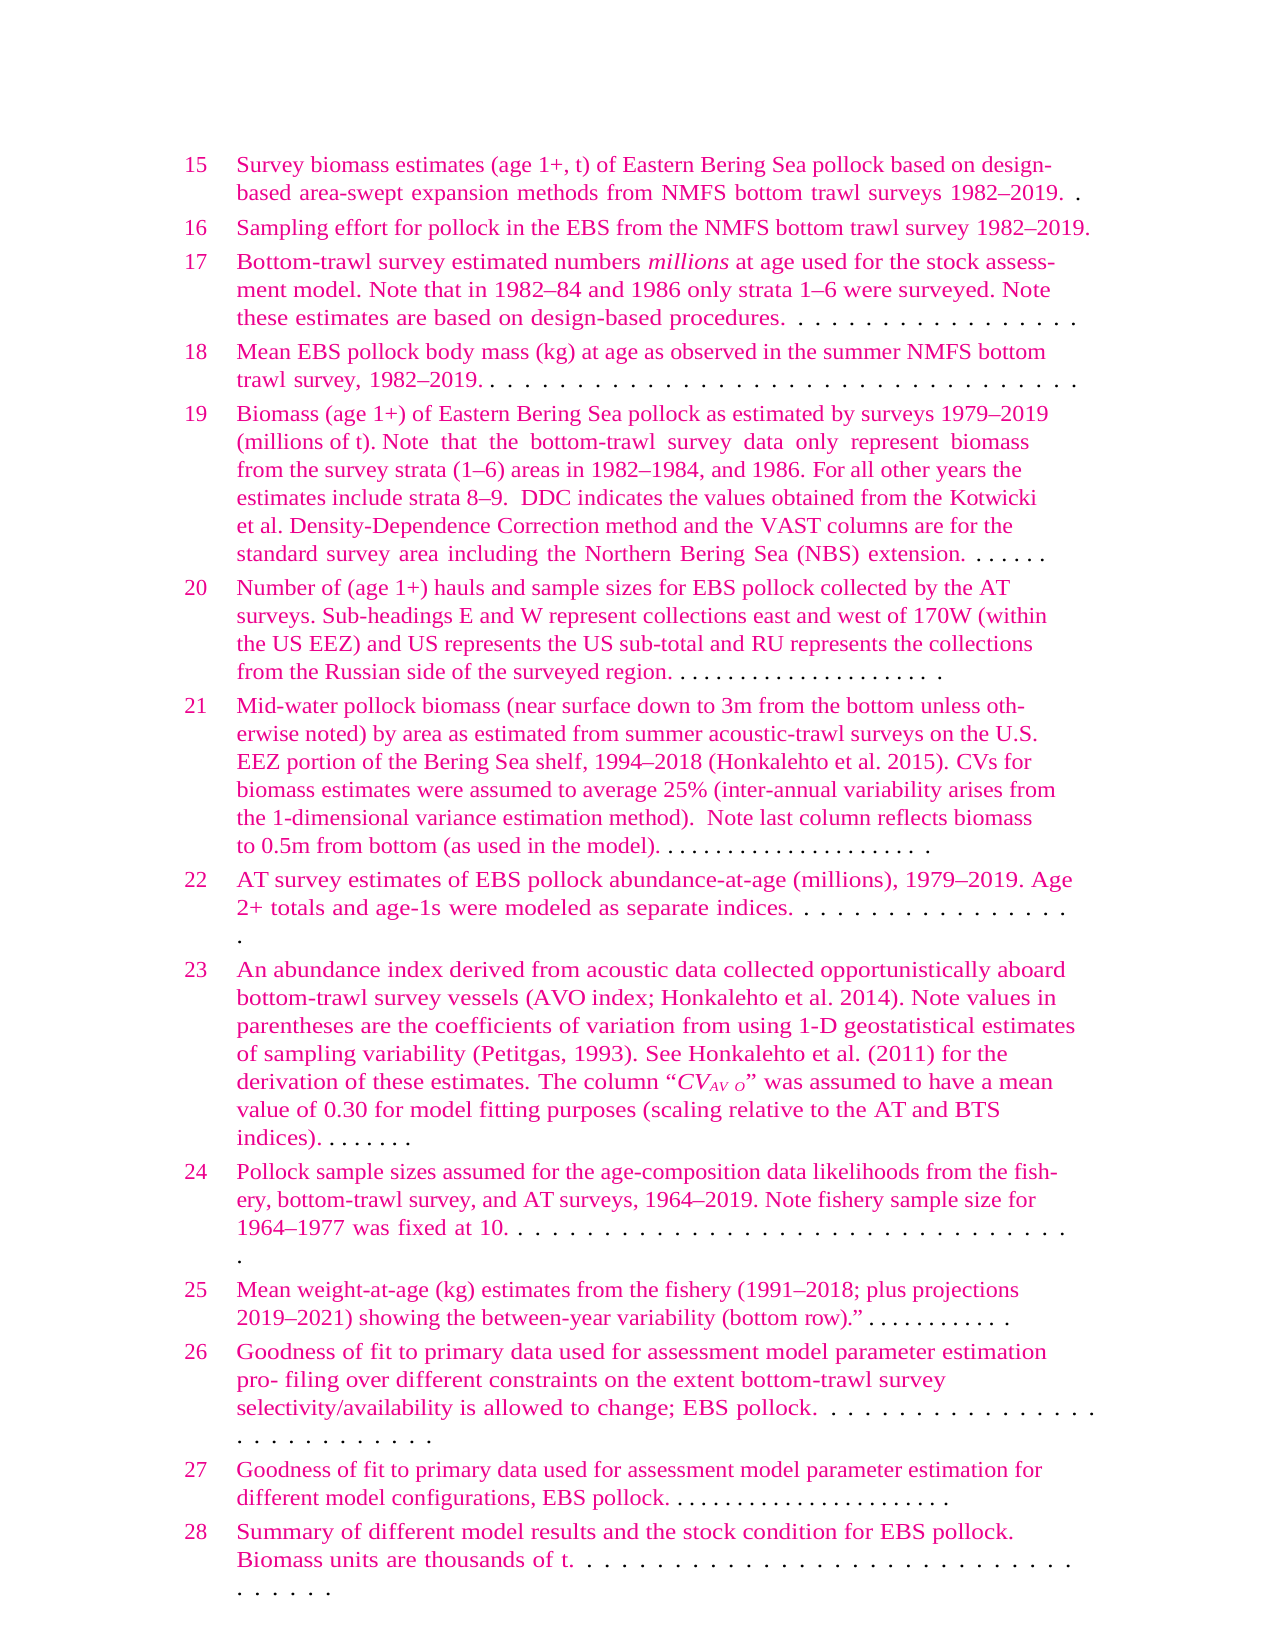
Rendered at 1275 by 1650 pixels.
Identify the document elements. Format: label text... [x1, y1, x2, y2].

list Mean EBS pollock body mass (kg) at age as observed in the summer NMFS bottom trawl survey, 1982–2019. . . . . . . . . . . . . . . . . . . . . . . . . . . . . . . . . . . [184, 338, 1082, 392]
list AT survey estimates of EBS pollock abundance-at-age (millions), 1979–2019. Age 2+ totals and age-1s were modeled as separate indices. . . . . . . . . . . . . . . . . . [184, 866, 1082, 948]
list Survey biomass estimates (age 1+, t) of Eastern Bering Sea pollock based on design- based area-swept expansion methods from NMFS bottom trawl surveys 1982–2019. . [184, 151, 1082, 206]
list Summary of different model results and the stock condition for EBS pollock. Biomass units are thousands of t. . . . . . . . . . . . . . . . . . . . . . . . . . . . . . . . . . . [184, 1518, 1082, 1600]
list Mean weight-at-age (kg) estimates from the fishery (1991–2018; plus projections 2019–2021) showing the between-year variability (bottom row).” . . . . . . . . . . . . [184, 1276, 1082, 1330]
list An abundance index derived from acoustic data collected opportunistically aboard bottom-trawl survey vessels (AVO index; Honkalehto et al. 2014). Note values in parentheses are the coefficients of variation from using 1-D geostatistical estimates of sampling variability (Petitgas, 1993). See Honkalehto et al. (2011) for the derivation of these estimates. The column “CVAV O” was assumed to have a mean value of 0.30 for model fitting purposes (scaling relative to the AT and BTS indices). . . . . . . . [184, 956, 1082, 1150]
list Mid-water pollock biomass (near surface down to 3m from the bottom unless oth- erwise noted) by area as estimated from summer acoustic-trawl surveys on the U.S. EEZ portion of the Bering Sea shelf, 1994–2018 (Honkalehto et al. 2015). CVs for biomass estimates were assumed to average 25% (inter-annual variability arises from the 1-dimensional variance estimation method). Note last column reflects biomass to 0.5m from bottom (as used in the model). . . . . . . . . . . . . . . . . . . . . . . [184, 692, 1082, 858]
list Pollock sample sizes assumed for the age-composition data likelihoods from the fish- ery, bottom-trawl survey, and AT surveys, 1964–2019. Note fishery sample size for 1964–1977 was fixed at 10. . . . . . . . . . . . . . . . . . . . . . . . . . . . . . . . . . [184, 1158, 1082, 1268]
list Goodness of fit to primary data used for assessment model parameter estimation for different model configurations, EBS pollock. . . . . . . . . . . . . . . . . . . . . . . . [184, 1456, 1082, 1510]
list Bottom-trawl survey estimated numbers millions at age used for the stock assess- ment model. Note that in 1982–84 and 1986 only strata 1–6 were surveyed. Note these estimates are based on design-based procedures. . . . . . . . . . . . . . . . . . [184, 248, 1082, 330]
list Number of (age 1+) hauls and sample sizes for EBS pollock collected by the AT surveys. Sub-headings E and W represent collections east and west of 170W (within the US EEZ) and US represents the US sub-total and RU represents the collections from the Russian side of the surveyed region. . . . . . . . . . . . . . . . . . . . . . . [184, 574, 1082, 684]
list Biomass (age 1+) of Eastern Bering Sea pollock as estimated by surveys 1979–2019 (millions of t). Note that the bottom-trawl survey data only represent biomass from the survey strata (1–6) areas in 1982–1984, and 1986. For all other years the estimates include strata 8–9. DDC indicates the values obtained from the Kotwicki et al. Density-Dependence Correction method and the VAST columns are for the standard survey area including the Northern Bering Sea (NBS) extension. . . . . . . [184, 400, 1082, 566]
list Goodness of fit to primary data used for assessment model parameter estimation pro- filing over different constraints on the extent bottom-trawl survey selectivity/availability is allowed to change; EBS pollock. . . . . . . . . . . . . . . . . . . . . . . . . . . . . [184, 1338, 1095, 1448]
list Sampling effort for pollock in the EBS from the NMFS bottom trawl survey 1982–2019. [184, 213, 1275, 240]
